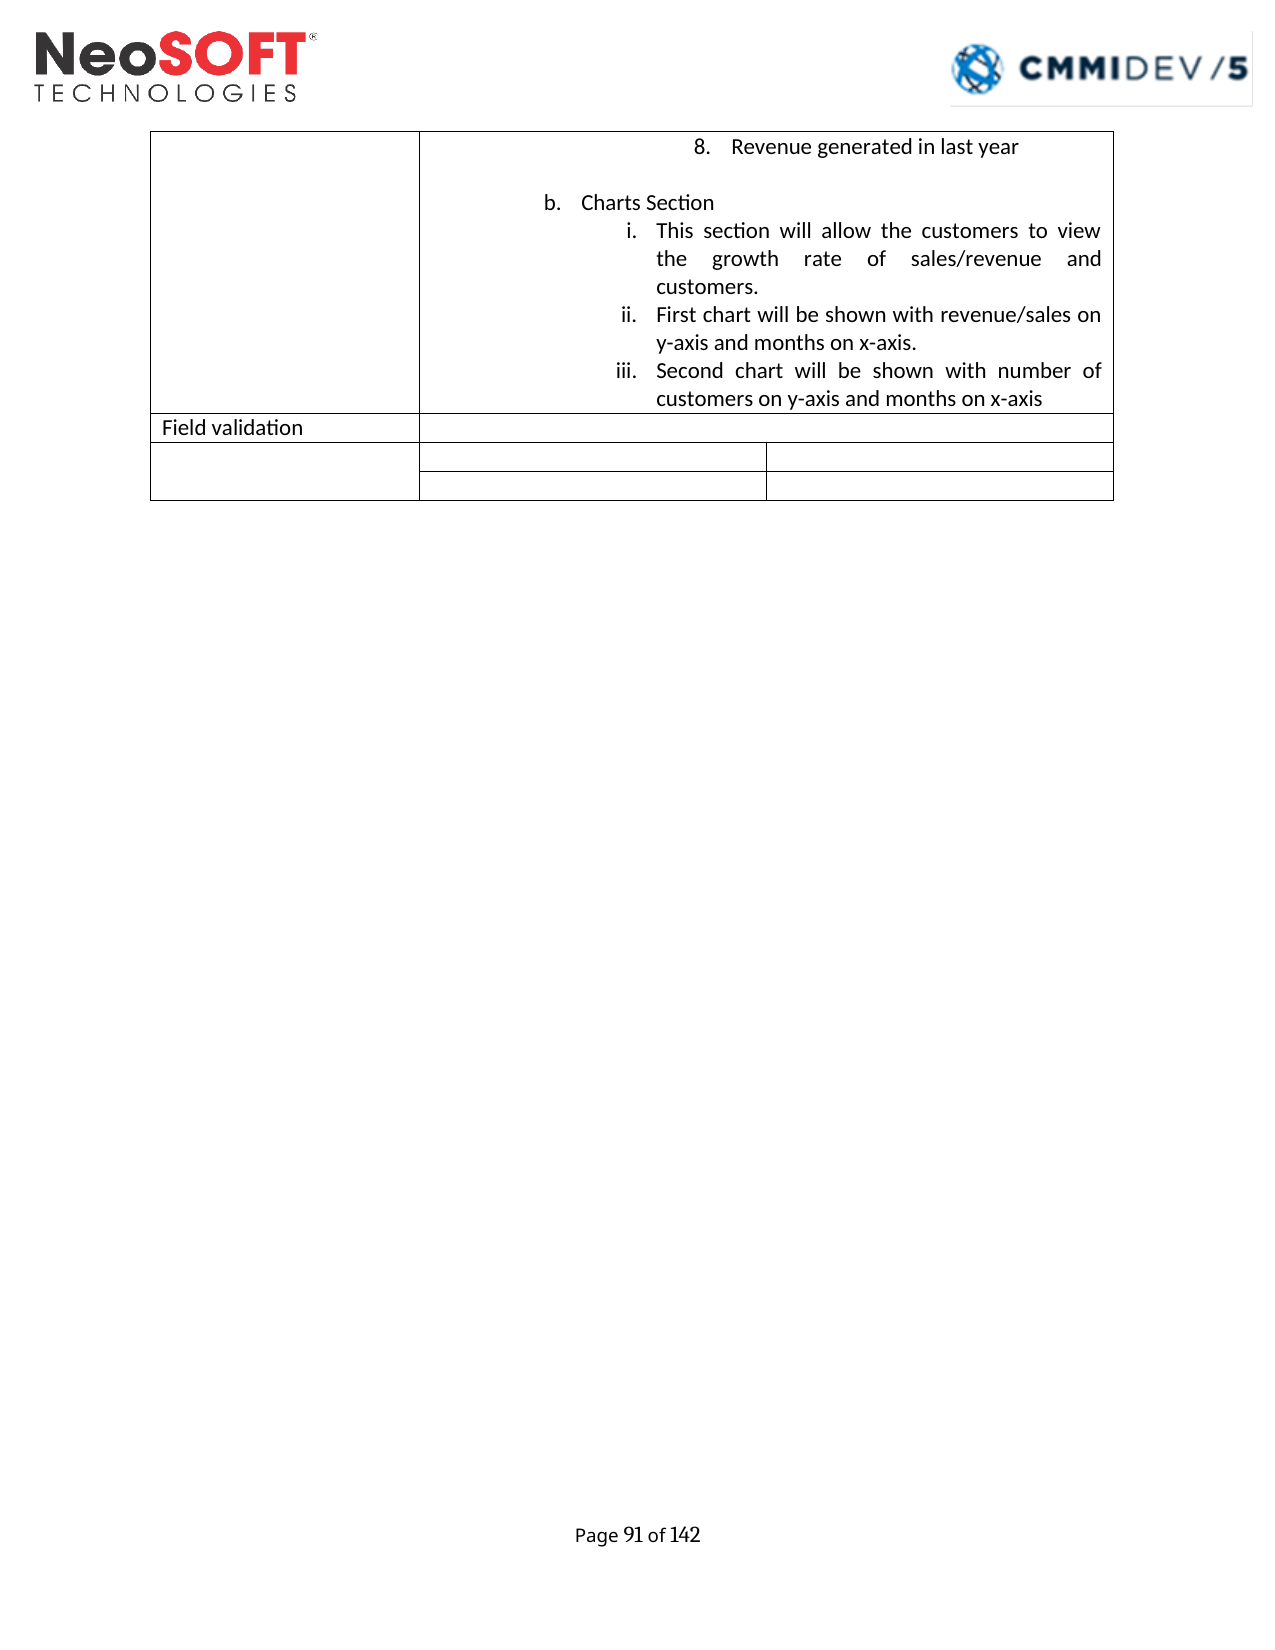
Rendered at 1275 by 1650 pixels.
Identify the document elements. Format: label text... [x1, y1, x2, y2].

table_cell Field validation [151, 414, 419, 442]
picture [34, 31, 318, 102]
table_cell [420, 472, 766, 500]
table_cell [767, 443, 1113, 471]
table_cell [151, 443, 419, 471]
table_cell [767, 472, 1113, 500]
table_cell [420, 443, 766, 471]
table_cell [151, 471, 419, 500]
picture [950, 31, 1254, 108]
table_cell [420, 414, 1113, 442]
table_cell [420, 132, 1113, 412]
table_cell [151, 132, 419, 412]
